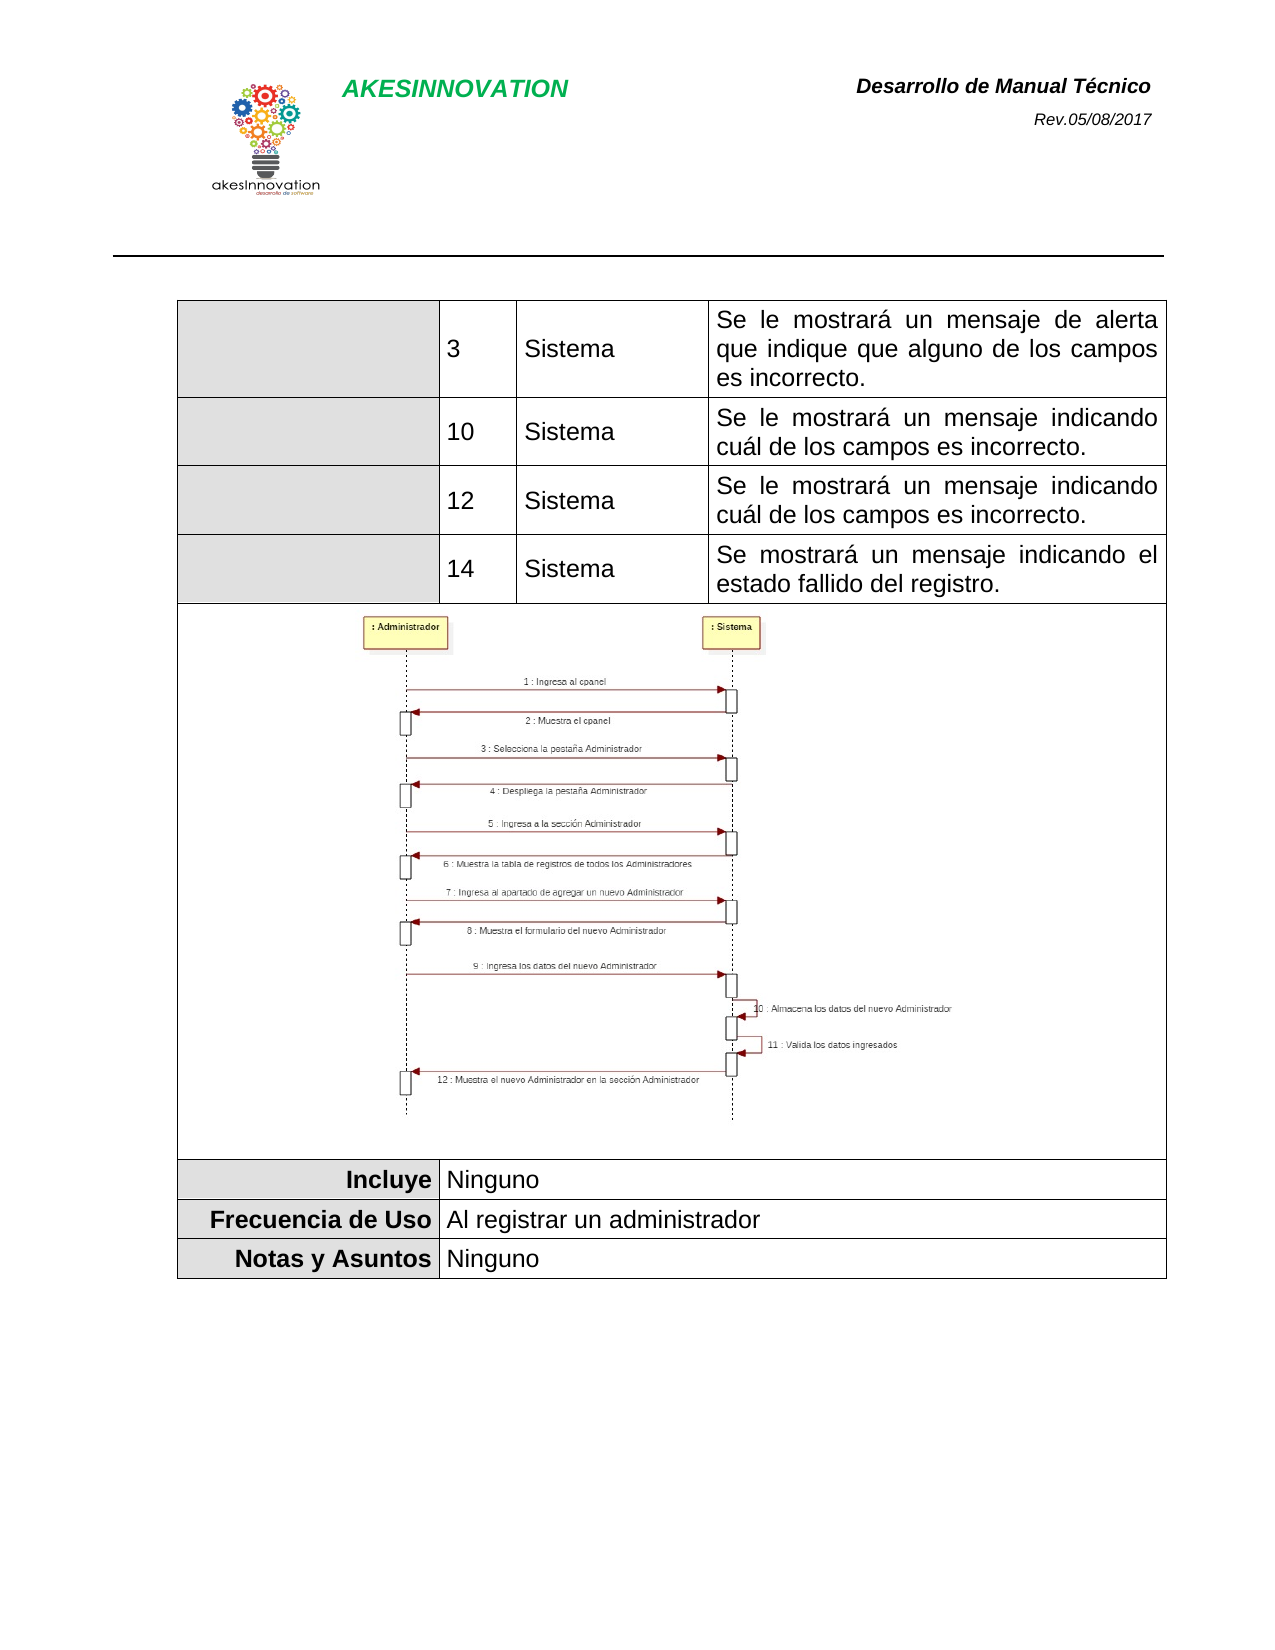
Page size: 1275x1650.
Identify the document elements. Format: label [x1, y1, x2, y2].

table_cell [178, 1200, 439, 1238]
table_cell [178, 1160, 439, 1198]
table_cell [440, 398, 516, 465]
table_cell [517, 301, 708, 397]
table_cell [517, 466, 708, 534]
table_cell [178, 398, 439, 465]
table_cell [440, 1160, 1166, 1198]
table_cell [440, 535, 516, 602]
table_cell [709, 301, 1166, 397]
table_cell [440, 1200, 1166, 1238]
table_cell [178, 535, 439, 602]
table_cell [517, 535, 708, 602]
picture [198, 73, 331, 227]
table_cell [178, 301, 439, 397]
picture [355, 608, 988, 1154]
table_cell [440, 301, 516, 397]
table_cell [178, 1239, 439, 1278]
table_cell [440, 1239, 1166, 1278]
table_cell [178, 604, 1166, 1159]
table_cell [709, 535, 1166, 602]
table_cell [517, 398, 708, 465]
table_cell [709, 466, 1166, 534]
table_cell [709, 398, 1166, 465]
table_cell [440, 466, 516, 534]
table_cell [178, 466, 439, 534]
